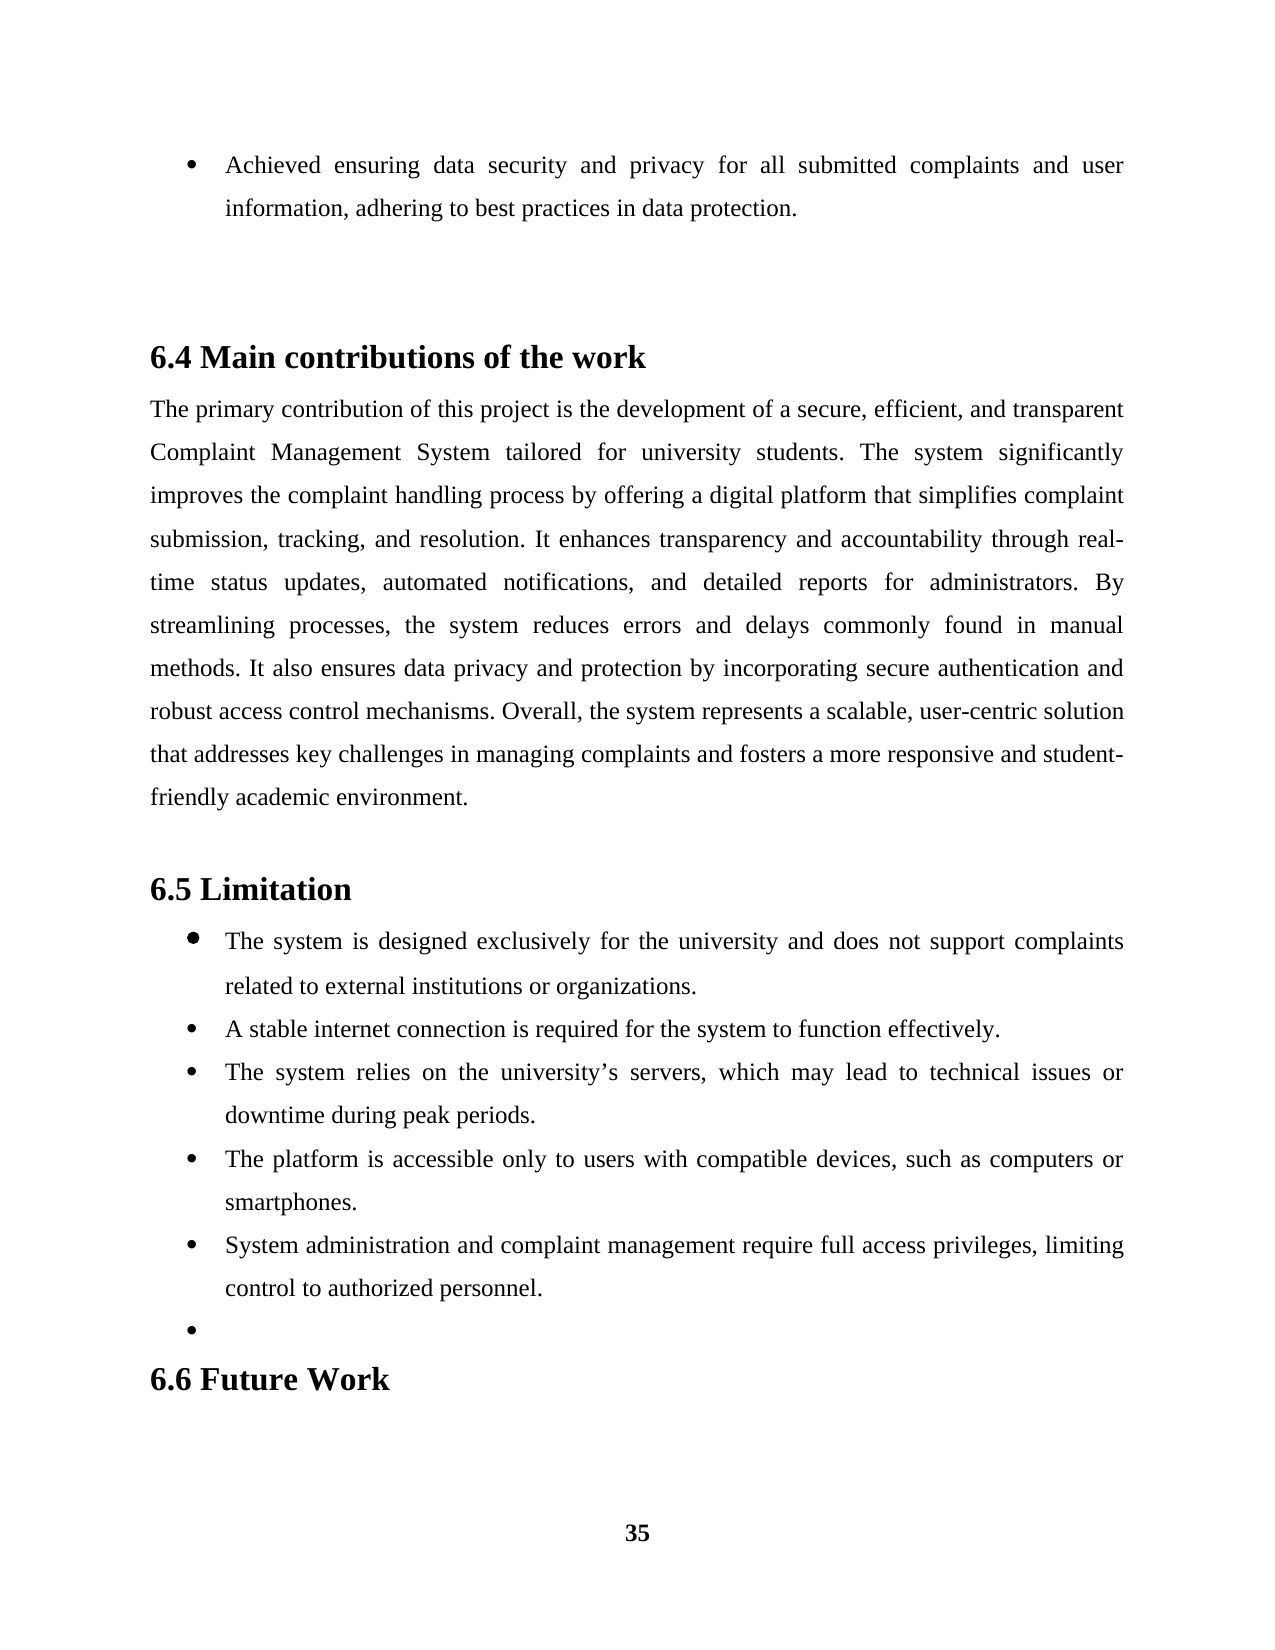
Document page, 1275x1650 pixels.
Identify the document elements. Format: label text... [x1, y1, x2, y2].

list The system is designed exclusively for the university and does not support complaints related to external institutions or organizations. [187, 926, 1125, 1000]
list Achieved ensuring data security and privacy for all submitted complaints and user information, adhering to best practices in data protection. [187, 150, 1125, 222]
list System administration and complaint management require full access privileges, limiting control to authorized personnel. [187, 1230, 1125, 1302]
list A stable internet connection is required for the system to function effectively. [187, 1014, 1125, 1043]
text 6.5 Limitation [150, 869, 1125, 907]
list The system relies on the university’s servers, which may lead to technical issues or downtime during peak periods. [187, 1057, 1125, 1129]
list The platform is accessible only to users with compatible devices, such as computers or smartphones. [187, 1144, 1125, 1216]
text 6.6 Future Work [150, 1359, 1125, 1398]
text 6.4 Main contributions of the work [150, 337, 1125, 375]
text The primary contribution of this project is the development of a secure, efficient, and transparent Complaint Management System tailored for university students. The system significantly improves the complaint handling process by offering a digital platform that simplifies complaint submission, tracking, and resolution. It enhances transparency and accountability through real-time status updates, automated notifications, and detailed reports for administrators. By streamlining processes, the system reduces errors and delays commonly found in manual methods. It also ensures data privacy and protection by incorporating secure authentication and robust access control mechanisms. Overall, the system represents a scalable, user-centric solution that addresses key challenges in managing complaints and fosters a more responsive and student-friendly academic environment. [150, 394, 1125, 811]
